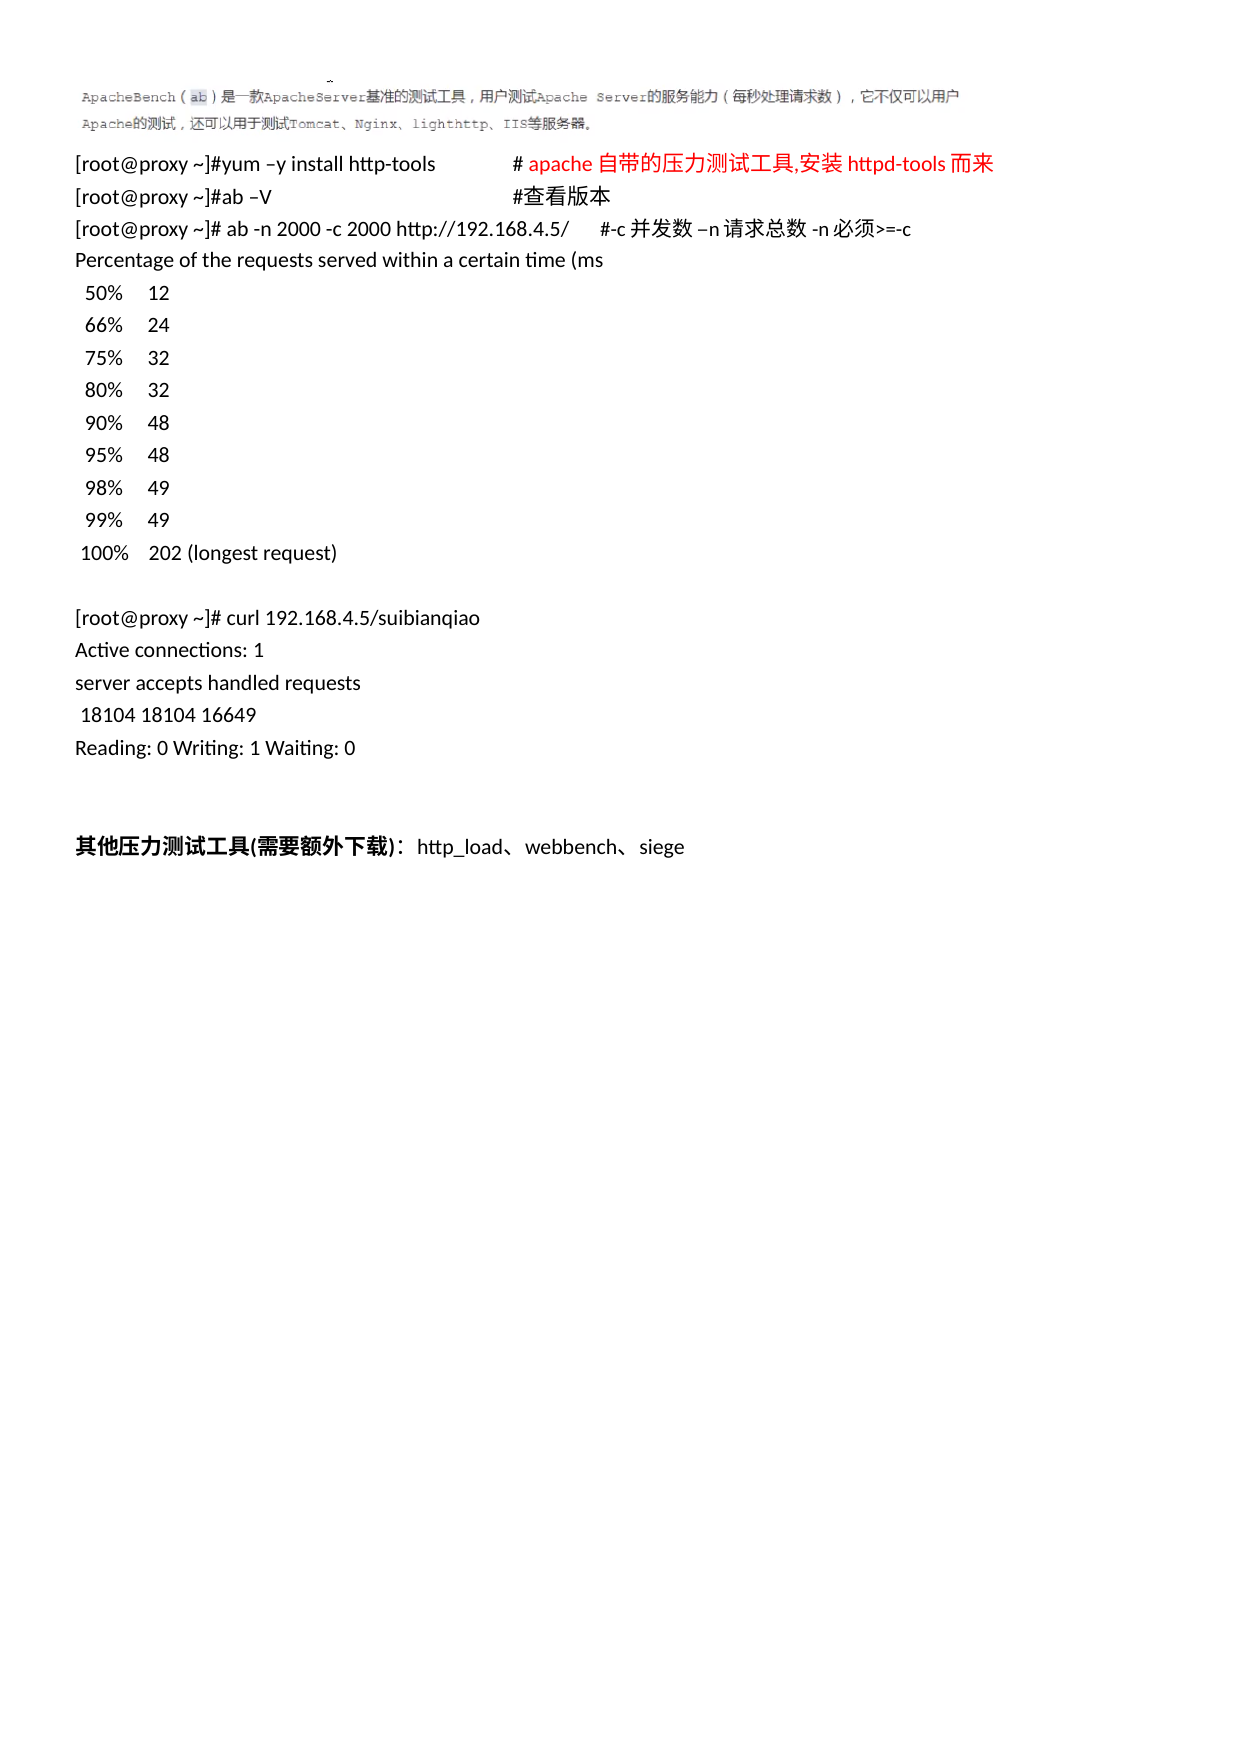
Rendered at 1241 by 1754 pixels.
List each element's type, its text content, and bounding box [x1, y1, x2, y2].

text [root@proxy ~]#ab –V #查看版本 [75, 178, 1165, 211]
text Percentage of the requests served within a certain time (ms [75, 243, 1165, 276]
text [root@proxy ~]# ab -n 2000 -c 2000 http://192.168.4.5/ #-c 并发数 –n请求总数 -n必须>=-c [75, 211, 1165, 243]
text Active connections: 1 [75, 633, 1165, 666]
text 99% 49 [75, 503, 1165, 536]
text 75% 32 [75, 341, 1165, 373]
text 其他压力测试工具(需要额外下载)：http_load、webbench、siege [75, 828, 1165, 861]
text 90% 48 [75, 406, 1165, 438]
text 50% 12 [75, 276, 1165, 308]
text 98% 49 [75, 471, 1165, 503]
text 100% 202 (longest request) [75, 536, 1165, 568]
text Reading: 0 Writing: 1 Waiting: 0 [75, 731, 1165, 763]
text [root@proxy ~]# curl 192.168.4.5/suibianqiao [75, 601, 1165, 633]
text 95% 48 [75, 438, 1165, 471]
picture [75, 80, 976, 143]
text server accepts handled requests [75, 666, 1165, 698]
text 66% 24 [75, 308, 1165, 341]
text 18104 18104 16649 [75, 698, 1165, 731]
text [root@proxy ~]#yum –y install http-tools # apache自带的压力测试工具,安装httpd-tools而来 [75, 146, 1165, 178]
text 80% 32 [75, 373, 1165, 406]
